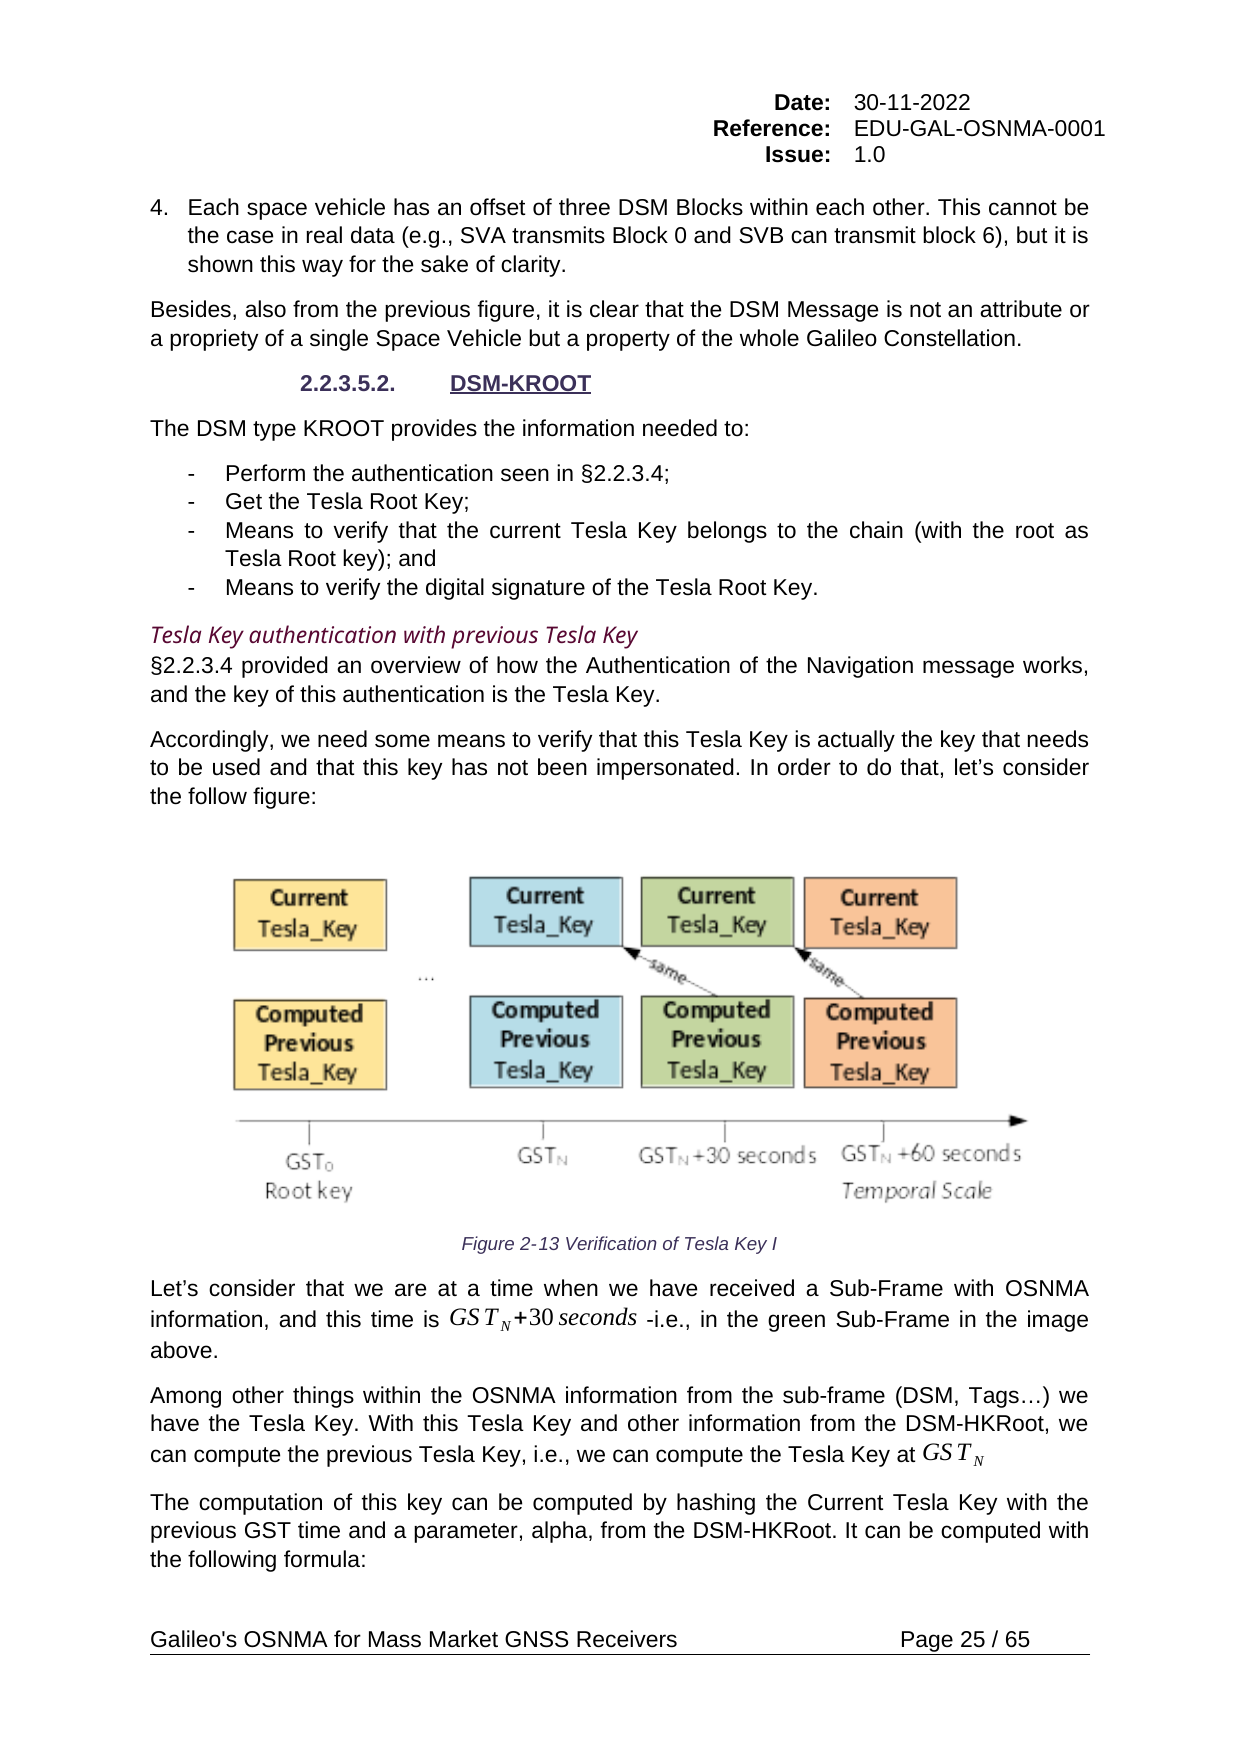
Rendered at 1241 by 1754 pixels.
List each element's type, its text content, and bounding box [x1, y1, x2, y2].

list Means to verify that the current Tesla Key belongs to the chain (with the root as Tesla Root key); and [187, 517, 1090, 571]
text §2.2.3.4 provided an overview of how the Authentication of the Navigation message works, and the key of this authentication is the Tesla Key. [150, 652, 1090, 707]
text Among other things within the OSNMA information from the sub-frame (DSM, Tags…) we have the Tesla Key. With this Tesla Key and other information from the DSM-HKRoot, we can compute the previous Tesla Key, i.e., we can compute the Tesla Key at [150, 1382, 1090, 1470]
list Get the Tesla Root Key; [187, 488, 1090, 514]
list Each space vehicle has an offset of three DSM Blocks within each other. This cannot be the case in real data (e.g., SVA transmits Block 0 and SVB can transmit block 6), but it is shown this way for the sake of clarity. [150, 194, 1090, 277]
text Accordingly, we need some means to verify that this Tesla Key is actually the key that needs to be used and that this key has not been impersonated. In order to do that, let’s consider the follow figure: [150, 726, 1090, 809]
text The computation of this key can be computed by hashing the Current Tesla Key with the previous GST time and a parameter, alpha, from the DSM-HKRoot. It can be computed with the following formula: [150, 1489, 1090, 1572]
subtitle DSM-KROOT [300, 369, 1090, 396]
text Besides, also from the previous figure, it is clear that the DSM Message is not an attribute or a propriety of a single Space Vehicle but a property of the whole Galileo Constellation. [150, 296, 1090, 351]
text The DSM type KROOT provides the information needed to: [150, 415, 1090, 441]
subtitle Tesla Key authentication with previous Tesla Key [150, 619, 1090, 650]
text Let’s consider that we are at a time when we have received a Sub-Frame with OSNMA information, and this time is -i.e., in the green Sub-Frame in the image above. [150, 1275, 1090, 1363]
list Perform the authentication seen in §2.2.3.4; [187, 460, 1090, 486]
list Means to verify the digital signature of the Tesla Root Key. [187, 573, 1090, 600]
